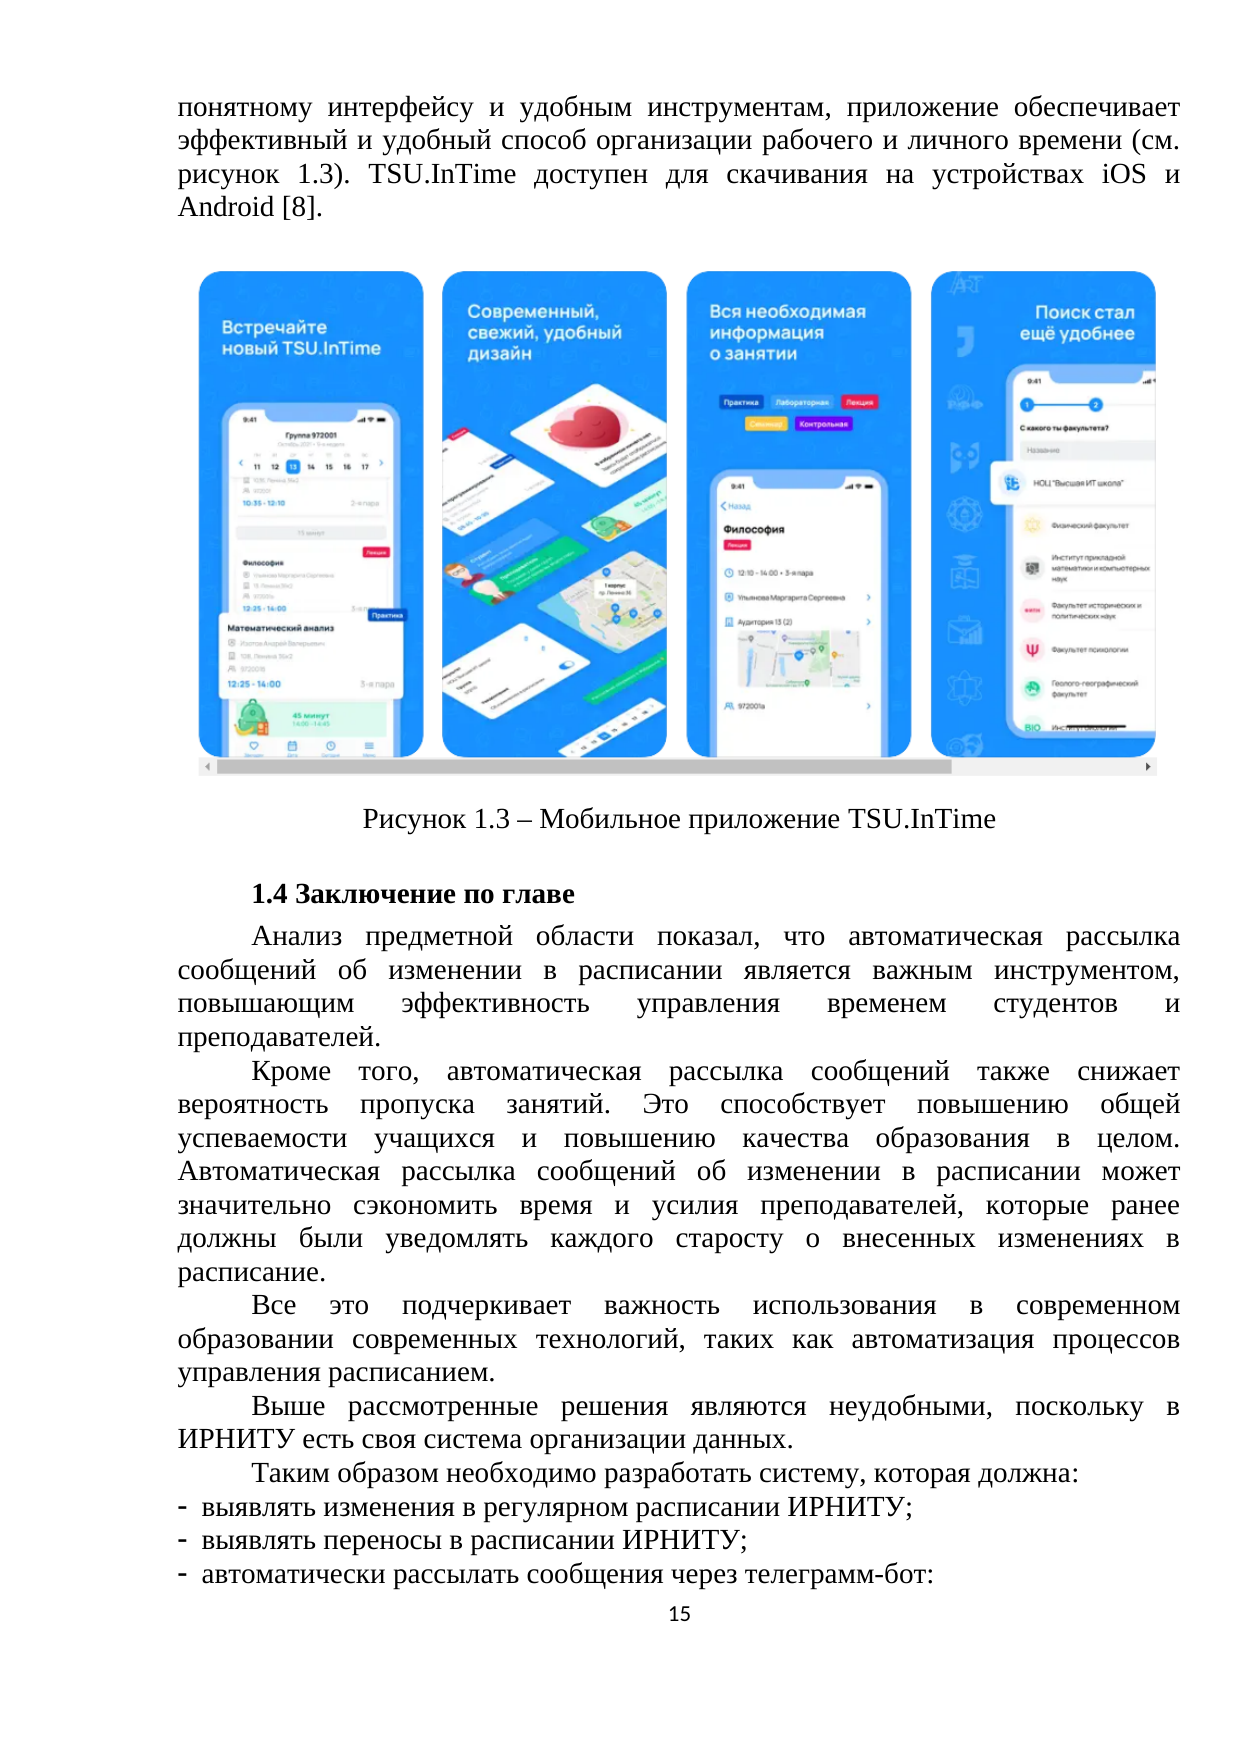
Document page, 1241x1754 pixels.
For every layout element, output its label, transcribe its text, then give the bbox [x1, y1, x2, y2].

text Все это подчеркивает важность использования в современном образовании современных технологий, таких как автоматизация процессов управления расписанием. [177, 1287, 1181, 1388]
list выявлять переносы в расписании ИРНИТУ; [177, 1522, 1181, 1556]
list автоматически рассылать сообщения через телеграмм-бот: [177, 1556, 1181, 1590]
subtitle 1.4 Заключение по главе [177, 877, 1181, 910]
text Рисунок 1.3 – Мобильное приложение TSU.InTime [177, 802, 1181, 835]
text Таким образом необходимо разработать систему, которая должна: [177, 1455, 1181, 1489]
picture [177, 256, 1182, 802]
list выявлять изменения в регулярном расписании ИРНИТУ; [177, 1489, 1181, 1522]
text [177, 89, 1181, 223]
text Кроме того, автоматическая рассылка сообщений также снижает вероятность пропуска занятий. Это способствует повышению общей успеваемости учащихся и повышению качества образования в целом. Автоматическая рассылка сообщений об изменении в расписании может значительно сэкономить время и усилия преподавателей, которые ранее должны были уведомлять каждого старосту о внесенных изменениях в расписание. [177, 1053, 1181, 1287]
text Анализ предметной области показал, что автоматическая рассылка сообщений об изменении в расписании является важным инструментом, повышающим эффективность управления временем студентов и преподавателей. [177, 918, 1181, 1053]
text Выше рассмотренные решения являются неудобными, поскольку в ИРНИТУ есть своя система организации данных. [177, 1388, 1181, 1455]
